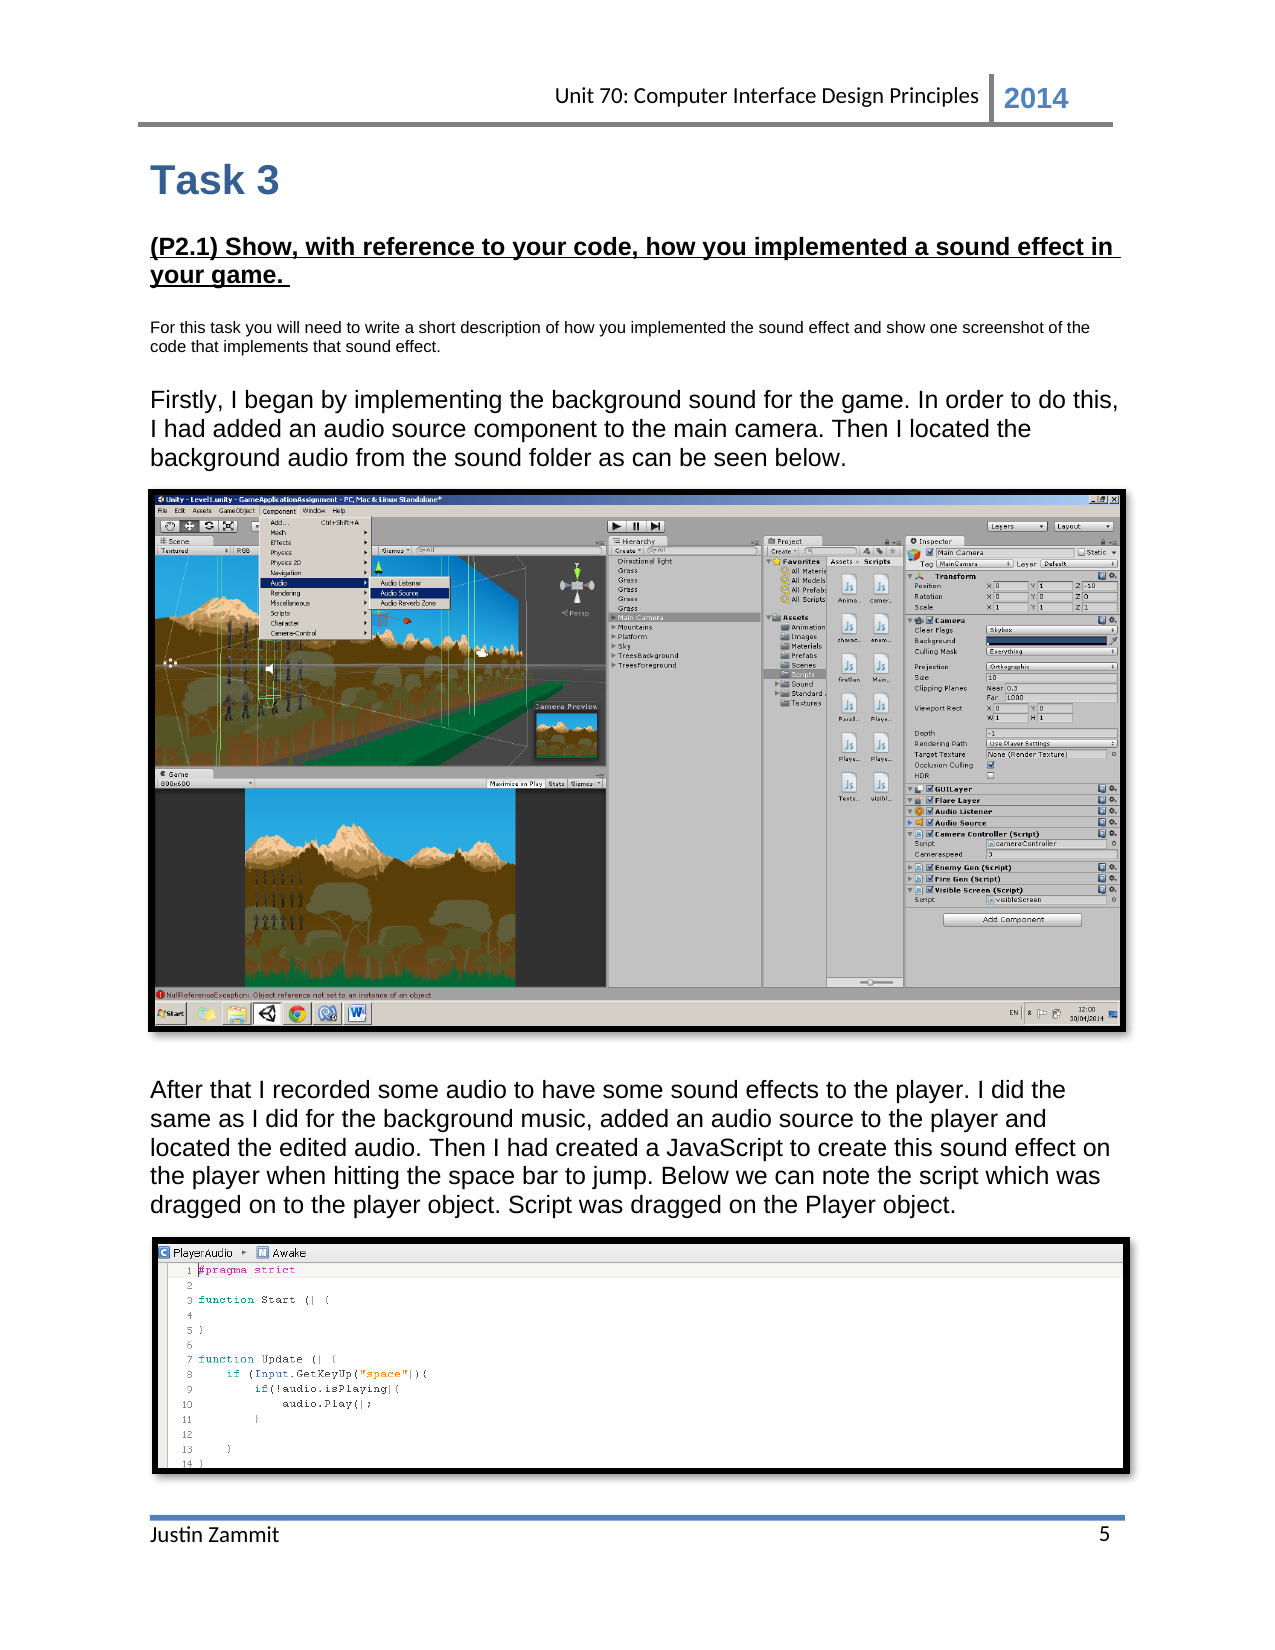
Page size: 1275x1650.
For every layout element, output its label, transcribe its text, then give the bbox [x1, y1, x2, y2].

text Firstly, I began by implementing the background sound for the game. In order to do this, I had added an audio source component to the main camera. Then I located the background audio from the sound folder as can be seen below. [150, 385, 1125, 471]
picture [155, 495, 1120, 1026]
text (P2.1) Show, with reference to your code, how you implemented a sound effect in your game. [150, 232, 1125, 289]
text For this task you will need to write a short description of how you implemented the sound effect and show one screenshot of the code that implements that sound effect. [150, 318, 1125, 356]
text After that I recorded some audio to have some sound effects to the player. I did the same as I did for the background music, added an audio source to the player and located the edited audio. Then I had created a JavaScript to create this sound effect on the player when hitting the space bar to jump. Below we can note the script which was dragged on to the player object. Script was dragged on the Player object. [150, 1075, 1125, 1219]
picture [158, 1244, 1123, 1468]
subtitle Task 3 [150, 155, 1125, 203]
